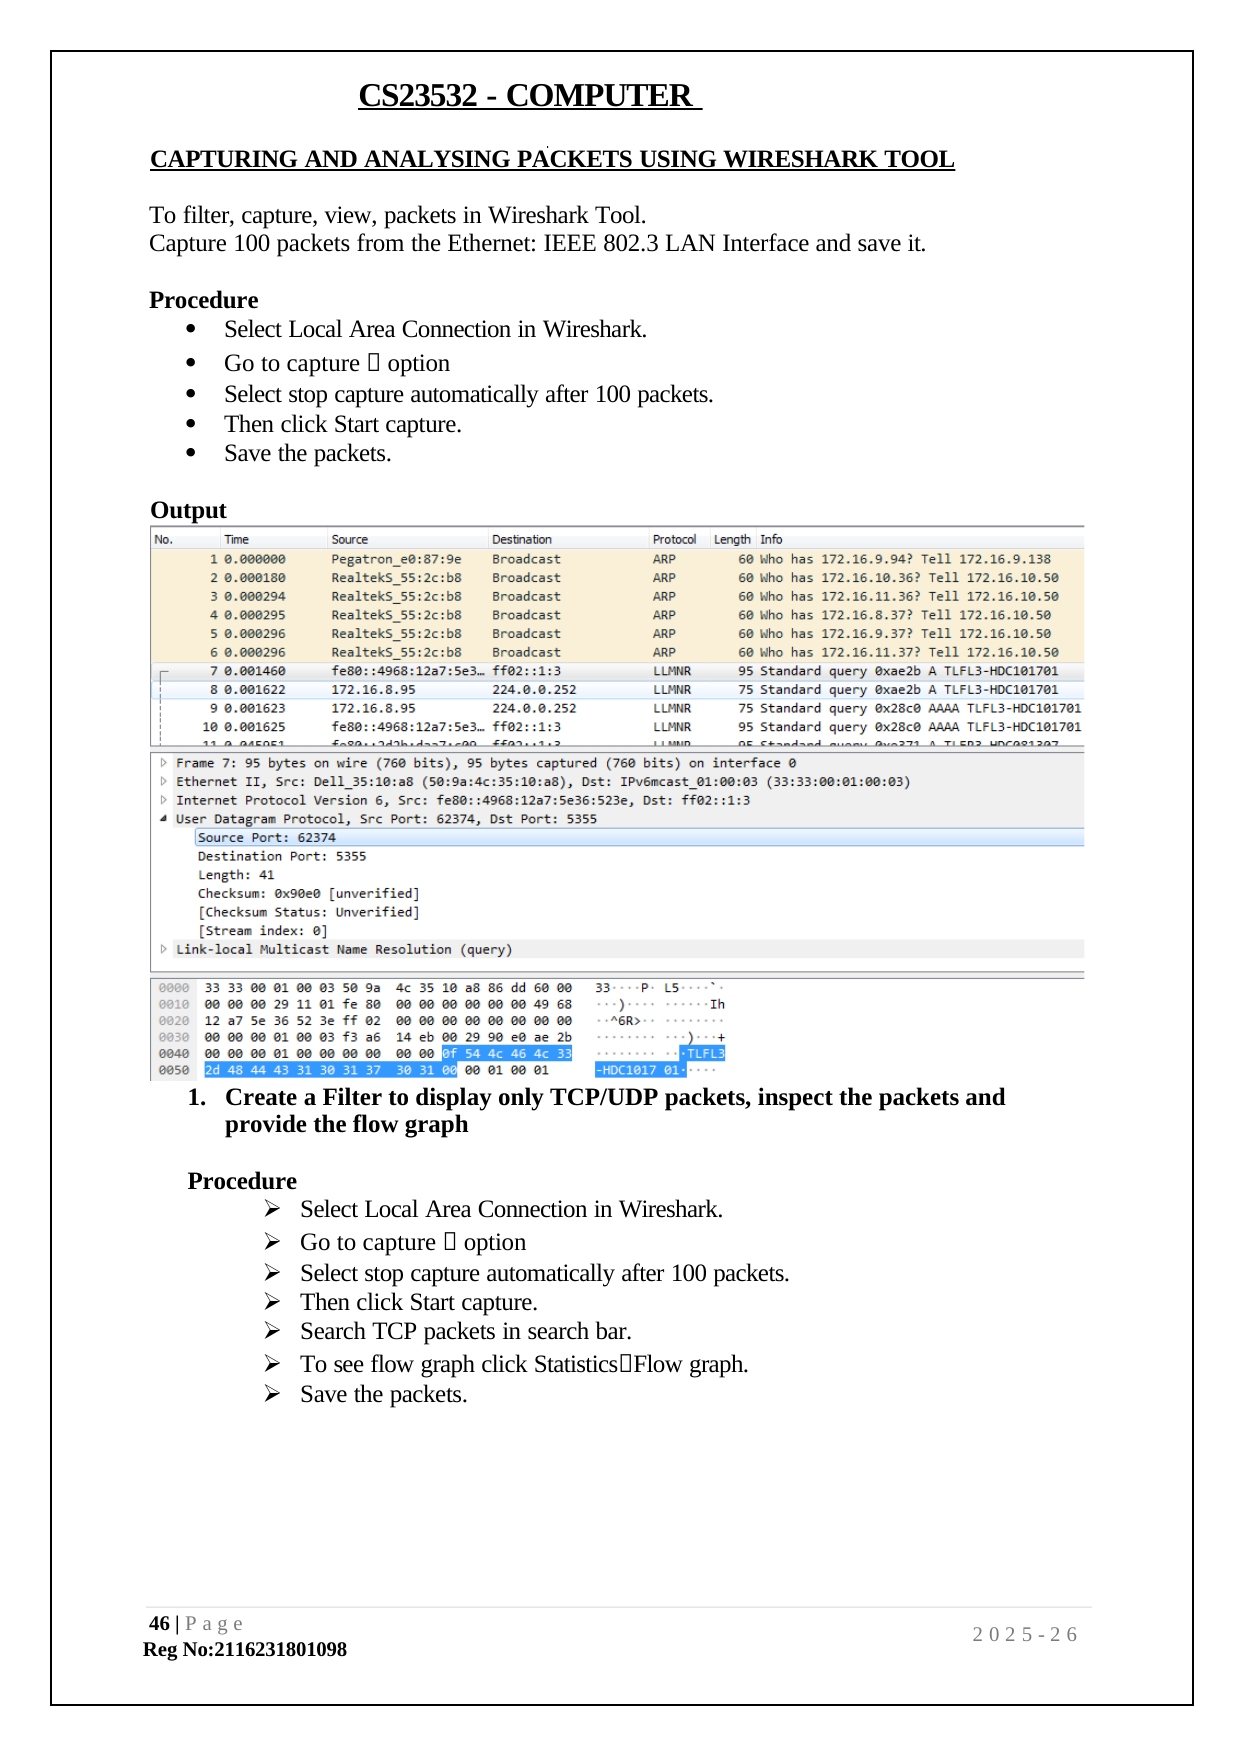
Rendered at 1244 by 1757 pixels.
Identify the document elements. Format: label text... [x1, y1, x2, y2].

list To see flow graph click StatisticsFlow graph. [262, 1345, 1185, 1379]
list Save the packets. [262, 1379, 1185, 1408]
list Save the packets. [186, 438, 1185, 467]
text Procedure [187, 1166, 1185, 1194]
list Select Local Area Connection in Wireshark. [262, 1194, 1185, 1223]
list Create a Filter to display only TCP/UDP packets, inspect the packets and provide the flow graph [187, 1081, 1080, 1138]
picture [150, 525, 1085, 1081]
list Select stop capture automatically after 100 packets. [262, 1258, 1185, 1287]
text To filter, capture, view, packets in Wireshark Tool. [149, 200, 1185, 228]
list Select stop capture automatically after 100 packets. [186, 379, 1185, 408]
text Capture 100 packets from the Ethernet: IEEE 802.3 LAN Interface and save it. [149, 228, 1185, 257]
list Search TCP packets in search bar. [262, 1316, 1185, 1345]
list Then click Start capture. [186, 409, 1185, 437]
text CAPTURING AND ANALYSING PACKETS USING WIRESHARK TOOL [150, 144, 1185, 173]
list Go to capture  option [262, 1224, 1185, 1258]
text Procedure [149, 285, 1185, 314]
list Go to capture  option [186, 344, 1185, 378]
list Select Local Area Connection in Wireshark. [186, 314, 1185, 343]
list Then click Start capture. [262, 1287, 1185, 1316]
text Output [150, 495, 1185, 524]
